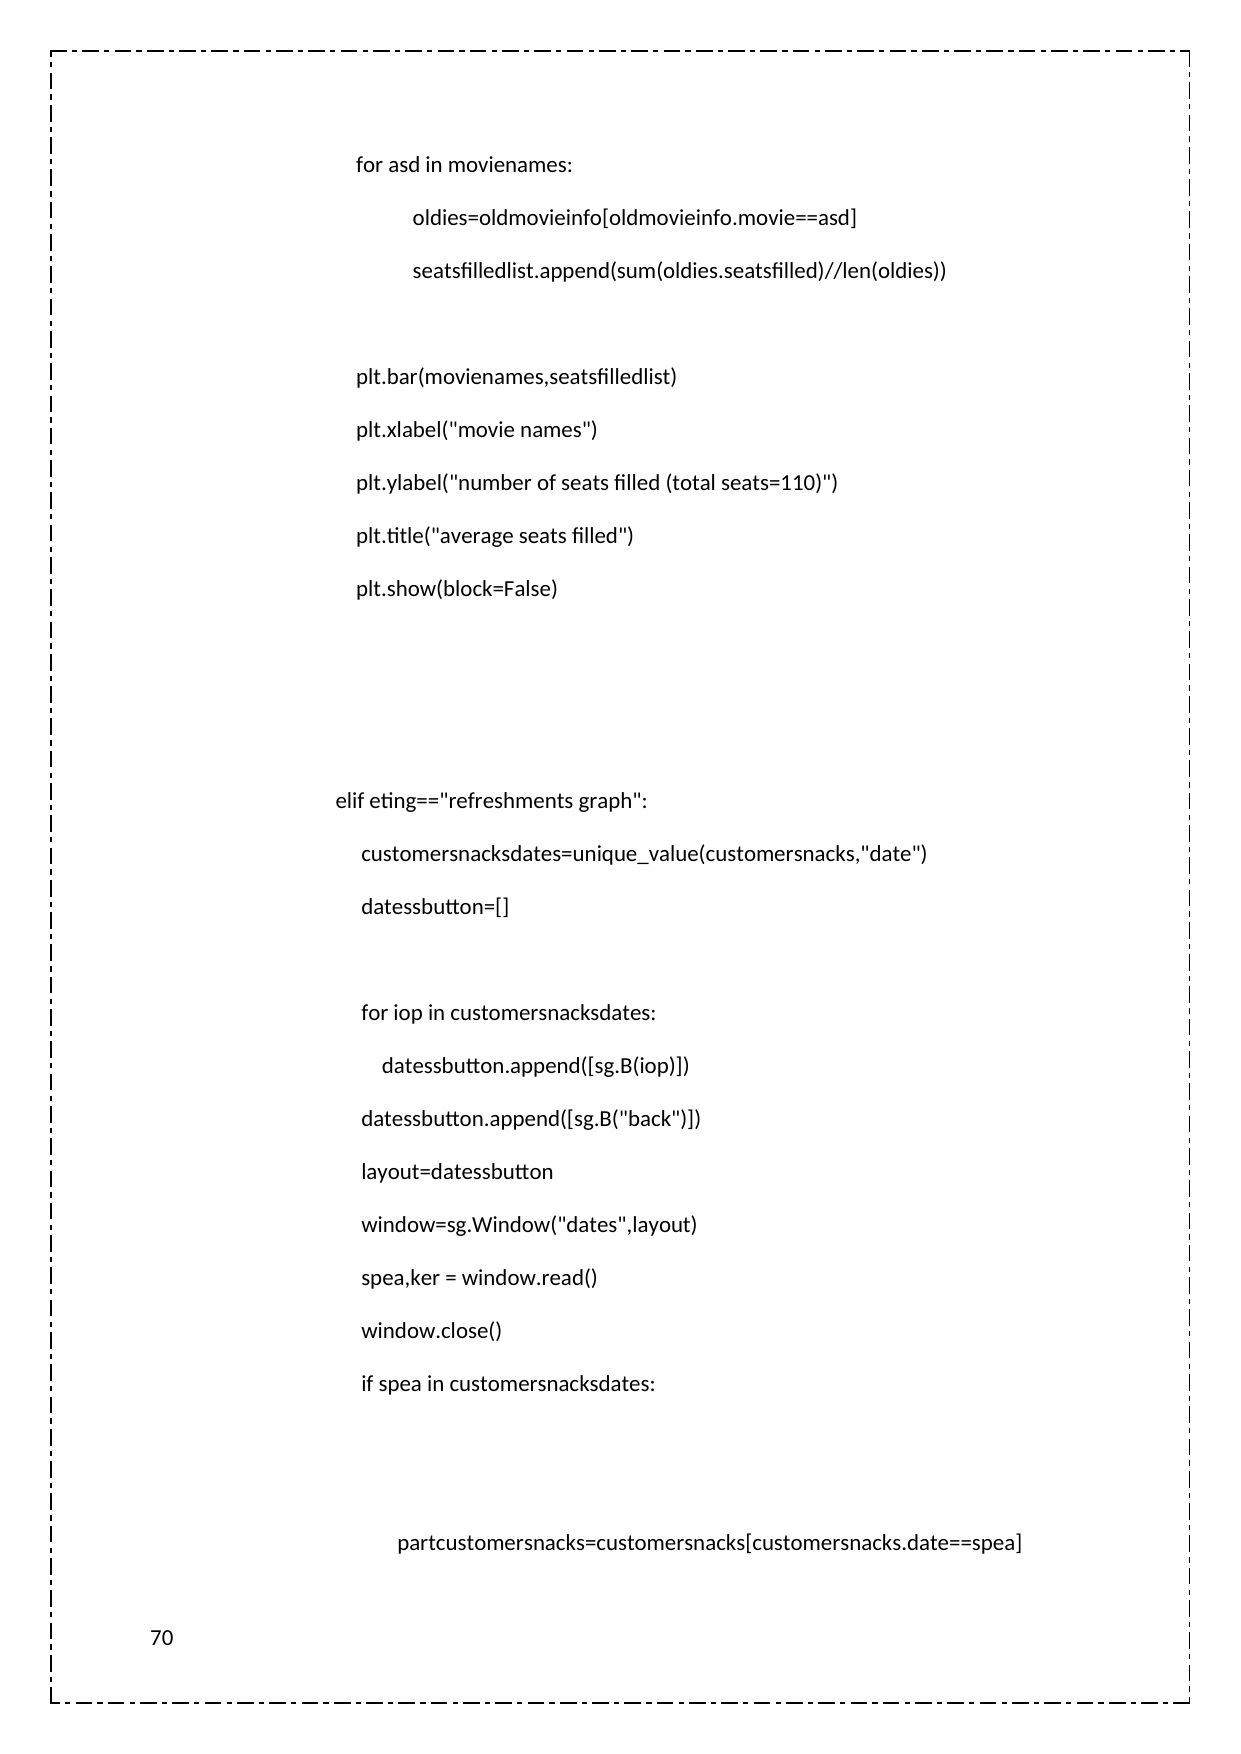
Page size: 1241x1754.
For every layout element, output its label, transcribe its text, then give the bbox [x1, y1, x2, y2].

text datessbutton.append([sg.B(iop)]) [150, 1051, 1090, 1079]
text layout=datessbutton [150, 1157, 1090, 1185]
text oldies=oldmovieinfo[oldmovieinfo.movie==asd] [150, 203, 1090, 231]
text if spea in customersnacksdates: [150, 1369, 1090, 1397]
text plt.ylabel("number of seats filled (total seats=110)") [150, 468, 1090, 496]
text window=sg.Window("dates",layout) [150, 1210, 1090, 1238]
text window.close() [150, 1316, 1090, 1344]
text datessbutton.append([sg.B("back")]) [150, 1104, 1090, 1132]
text datessbutton=[] [150, 892, 1090, 920]
text elif eting=="refreshments graph": [150, 786, 1090, 814]
text for asd in movienames: [150, 150, 1090, 178]
text for iop in customersnacksdates: [150, 998, 1090, 1026]
text spea,ker = window.read() [150, 1263, 1090, 1291]
text plt.xlabel("movie names") [150, 415, 1090, 443]
text partcustomersnacks=customersnacks[customersnacks.date==spea] [150, 1528, 1090, 1557]
text plt.bar(movienames,seatsfilledlist) [150, 362, 1090, 390]
text customersnacksdates=unique_value(customersnacks,"date") [150, 839, 1090, 867]
text plt.show(block=False) [150, 574, 1090, 602]
text seatsfilledlist.append(sum(oldies.seatsfilled)//len(oldies)) [150, 256, 1090, 284]
text plt.title("average seats filled") [150, 521, 1090, 549]
